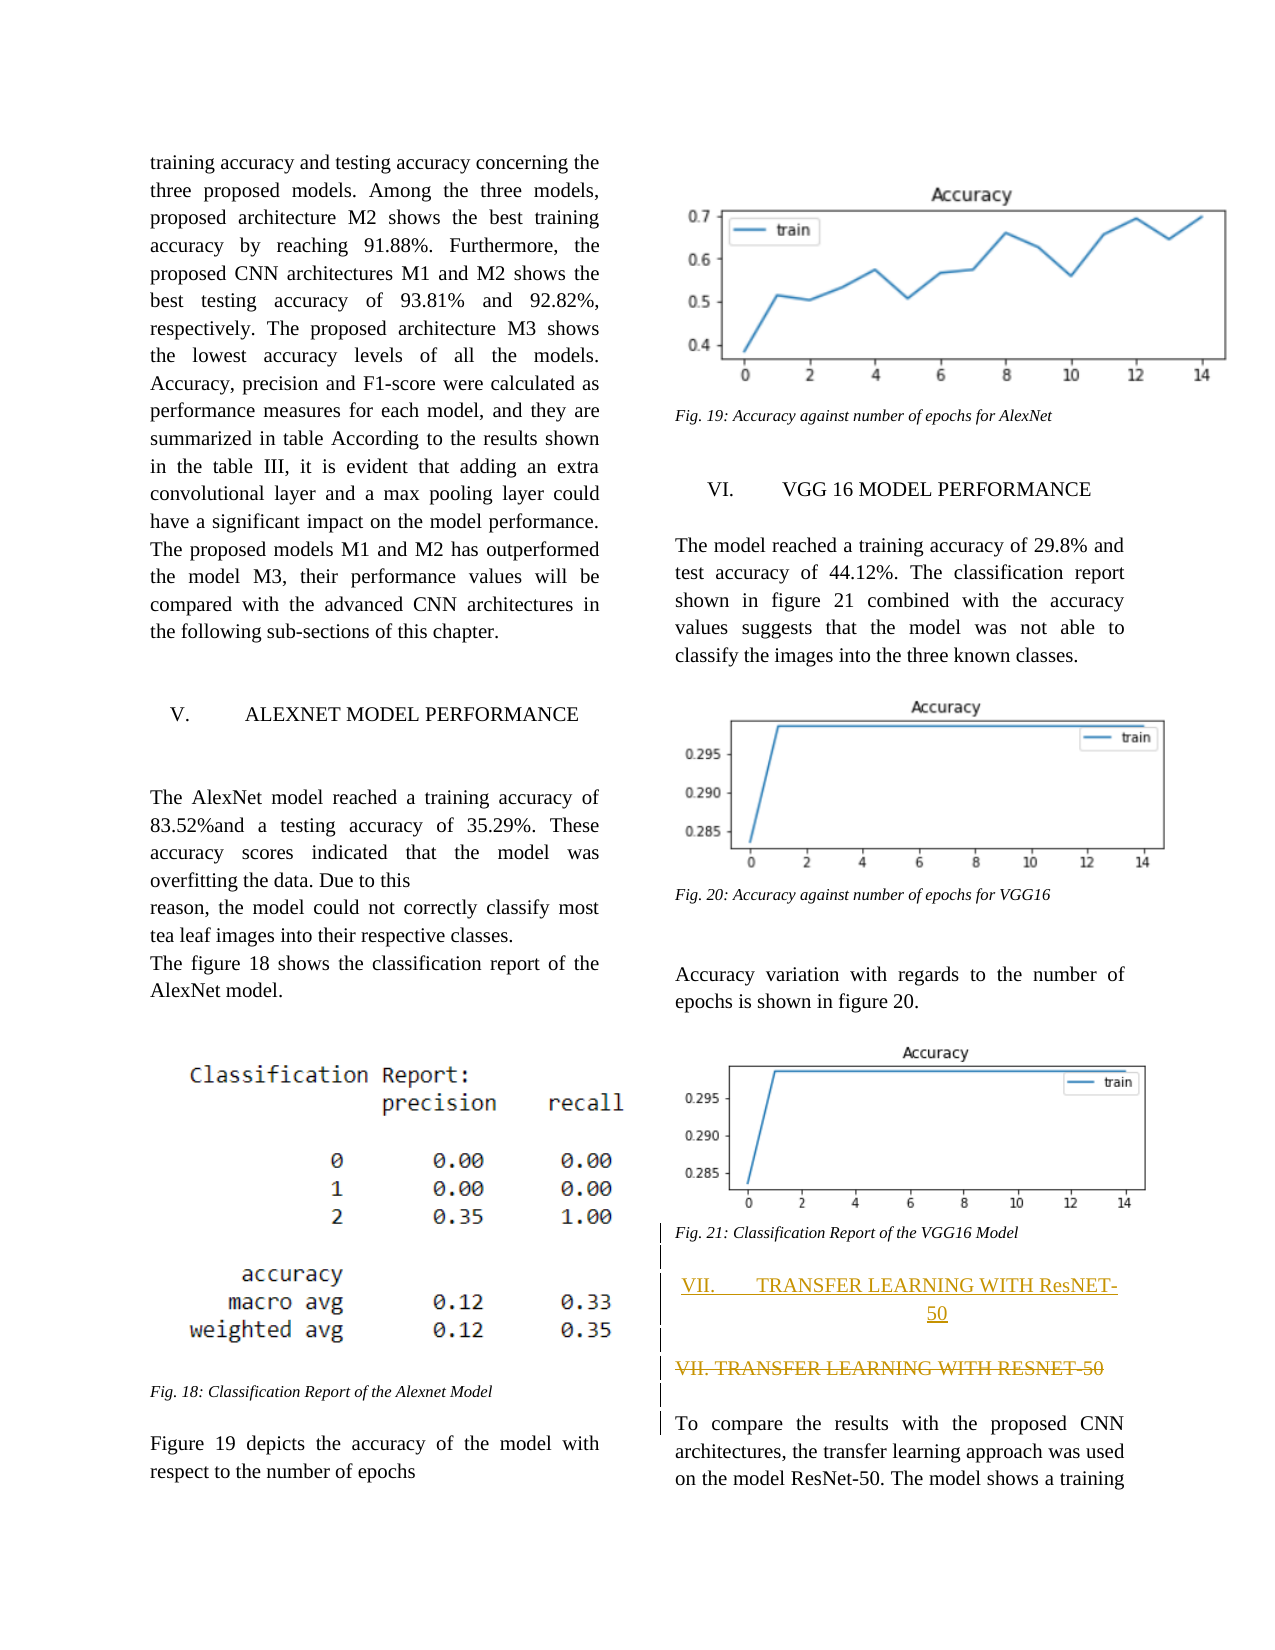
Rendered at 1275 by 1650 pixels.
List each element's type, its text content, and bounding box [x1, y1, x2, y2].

text The AlexNet model reached a training accuracy of 83.52%and a testing accuracy of 35.29%. These accuracy scores indicated that the model was overfitting the data. Due to this [150, 785, 600, 892]
text Fig. 19: Accuracy against number of epochs for AlexNet [675, 406, 1125, 425]
list ALEXNET MODEL PERFORMANCE [148, 702, 600, 726]
text Figure 19 depicts the accuracy of the model with respect to the number of epochs [150, 1431, 600, 1483]
text Fig. 18: Classification Report of the Alexnet Model [150, 1382, 600, 1401]
text Fig. 20: Accuracy against number of epochs for VGG16 [675, 884, 1125, 903]
text Accuracy variation with regards to the number of epochs is shown in figure 20. [675, 961, 1125, 1013]
text The figure 18 shows the classification report of the AlexNet model. [150, 951, 600, 1002]
text training accuracy and testing accuracy concerning the three proposed models. Among the three models, proposed architecture M2 shows the best training accuracy by reaching 91.88%. Furthermore, the proposed CNN architectures M1 and M2 shows the best testing accuracy of 93.81% and 92.82%, respectively. The proposed architecture M3 shows the lowest accuracy levels of all the models. Accuracy, precision and F1-score were calculated as performance measures for each model, and they are summarized in table According to the results shown in the table III, it is evident that adding an extra convolutional layer and a max pooling layer could have a significant impact on the model performance. The proposed models M1 and M2 has outperformed the model M3, their performance values will be compared with the advanced CNN architectures in the following sub-sections of this chapter. [150, 150, 600, 643]
list VGG 16 MODEL PERFORMANCE [673, 477, 1125, 501]
text The model reached a training accuracy of 29.8% and test accuracy of 44.12%. The classification report shown in figure 21 combined with the accuracy values suggests that the model was not able to classify the images into the three known classes. [675, 532, 1125, 667]
text Fig. 21: Classification Report of the VGG16 Model [675, 1223, 1125, 1242]
text reason, the model could not correctly classify most tea leaf images into their respective classes. [150, 895, 600, 947]
